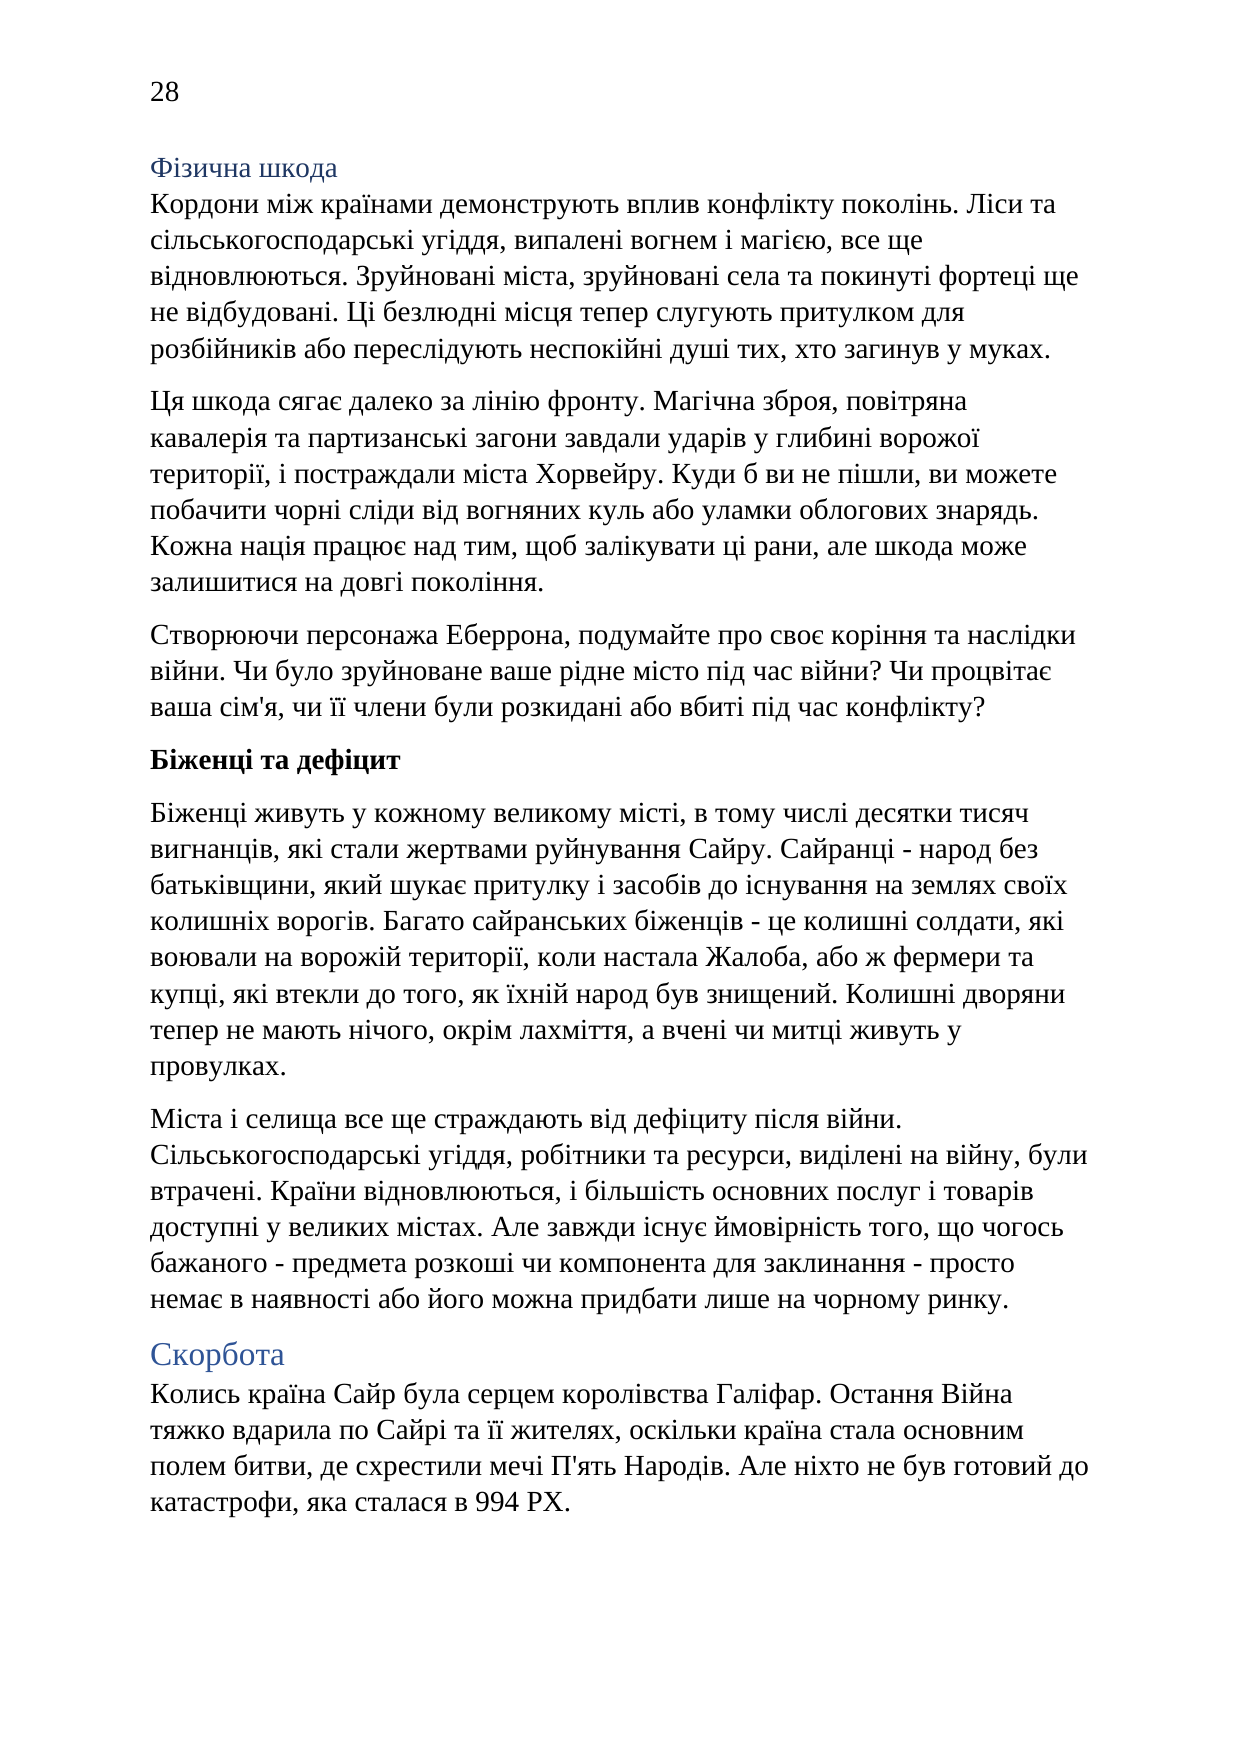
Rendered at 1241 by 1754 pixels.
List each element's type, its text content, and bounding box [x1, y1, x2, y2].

text Біженці та дефіцит [150, 742, 1090, 776]
text Колись країна Сайр була серцем королівства Галіфар. Остання Війна тяжко вдарила по Сайрі та її жителях, оскільки країна стала основним полем битви, де схрестили мечі П'ять Народів. Але ніхто не був готовий до катастрофи, яка сталася в 994 РХ. [150, 1376, 1090, 1518]
text Біженці живуть у кожному великому місті, в тому числі десятки тисяч вигнанців, які стали жертвами руйнування Сайру. Сайранці - народ без батьківщини, який шукає притулку і засобів до існування на землях своїх колишніх ворогів. Багато сайранських біженців - це колишні солдати, які воювали на ворожій території, коли настала Жалоба, або ж фермери та купці, які втекли до того, як їхній народ був знищений. Колишні дворяни тепер не мають нічого, окрім лахміття, а вчені чи митці живуть у провулках. [150, 795, 1090, 1082]
subtitle Фізична шкода [150, 150, 1090, 183]
subtitle Скорбота [150, 1334, 1090, 1373]
text Кордони між країнами демонструють вплив конфлікту поколінь. Ліси та сільськогосподарські угіддя, випалені вогнем і магією, все ще відновлюються. Зруйновані міста, зруйновані села та покинуті фортеці ще не відбудовані. Ці безлюдні місця тепер слугують притулком для розбійників або переслідують неспокійні душі тих, хто загинув у муках. [150, 186, 1090, 364]
text Міста і селища все ще страждають від дефіциту після війни. Сільськогосподарські угіддя, робітники та ресурси, виділені на війну, були втрачені. Країни відновлюються, і більшість основних послуг і товарів доступні у великих містах. Але завжди існує ймовірність того, що чогось бажаного - предмета розкоші чи компонента для заклинання - просто немає в наявності або його можна придбати лише на чорному ринку. [150, 1101, 1090, 1315]
text Ця шкода сягає далеко за лінію фронту. Магічна зброя, повітряна кавалерія та партизанські загони завдали ударів у глибині ворожої території, і постраждали міста Хорвейру. Куди б ви не пішли, ви можете побачити чорні сліди від вогняних куль або уламки облогових знарядь. Кожна нація працює над тим, щоб залікувати ці рани, але шкода може залишитися на довгі покоління. [150, 383, 1090, 598]
text Створюючи персонажа Еберрона, подумайте про своє коріння та наслідки війни. Чи було зруйноване ваше рідне місто під час війни? Чи процвітає ваша сім'я, чи її члени були розкидані або вбиті під час конфлікту? [150, 617, 1090, 723]
